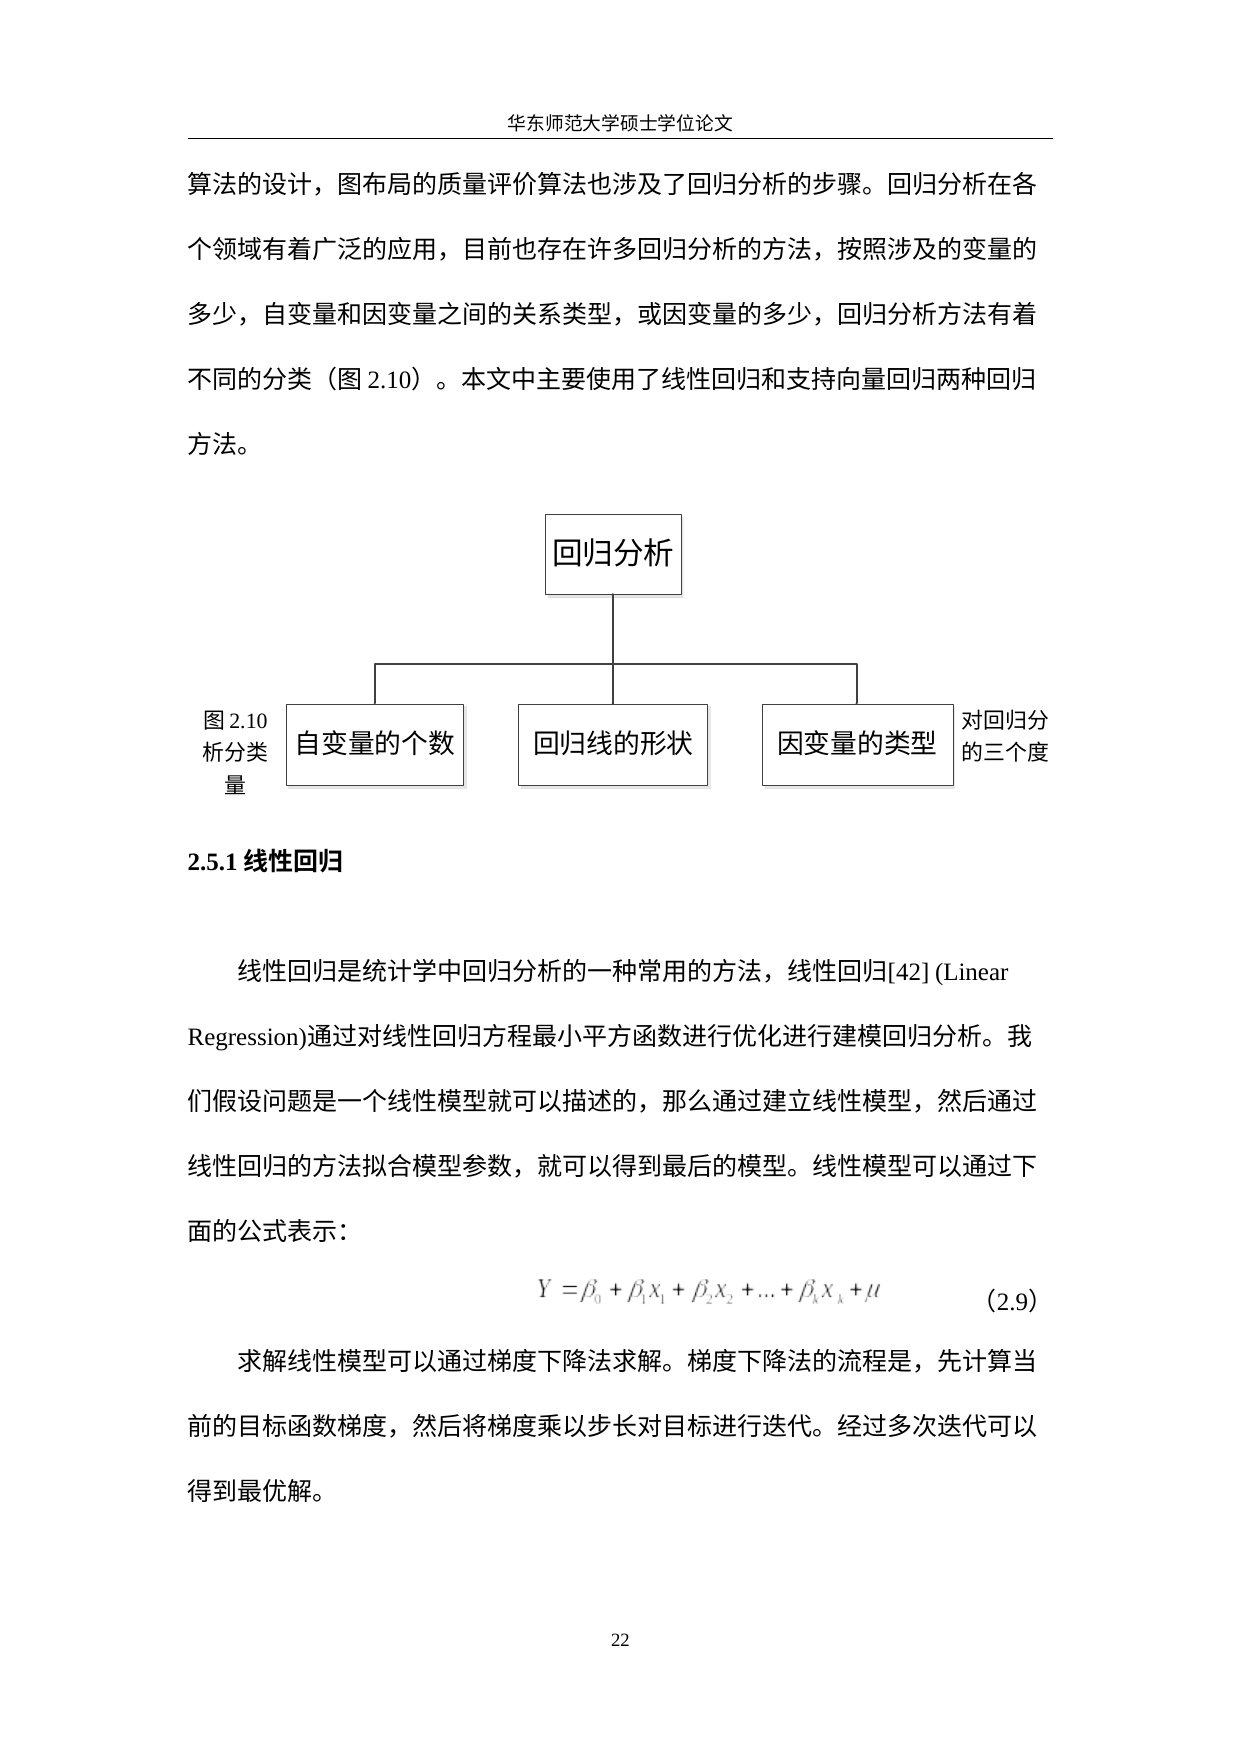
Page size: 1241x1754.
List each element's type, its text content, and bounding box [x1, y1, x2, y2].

text （2.9） [187, 1262, 1053, 1327]
text 线性回归是统计学中回归分析的一种常用的方法，线性回归[42] (Linear Regression)通过对线性回归方程最小平方函数进行优化进行建模回归分析。我们假设问题是一个线性模型就可以描述的，那么通过建立线性模型，然后通过线性回归的方法拟合模型参数，就可以得到最后的模型。线性模型可以通过下面的公式表示： [187, 937, 1053, 1262]
text 2.5.1 线性回归 [187, 827, 1053, 892]
text 图2.10 对回归分析分类的三个度量 [187, 702, 1053, 800]
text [187, 150, 1053, 475]
text 求解线性模型可以通过梯度下降法求解。梯度下降法的流程是，先计算当前的目标函数梯度，然后将梯度乘以步长对目标进行迭代。经过多次迭代可以得到最优解。 [187, 1327, 1053, 1522]
